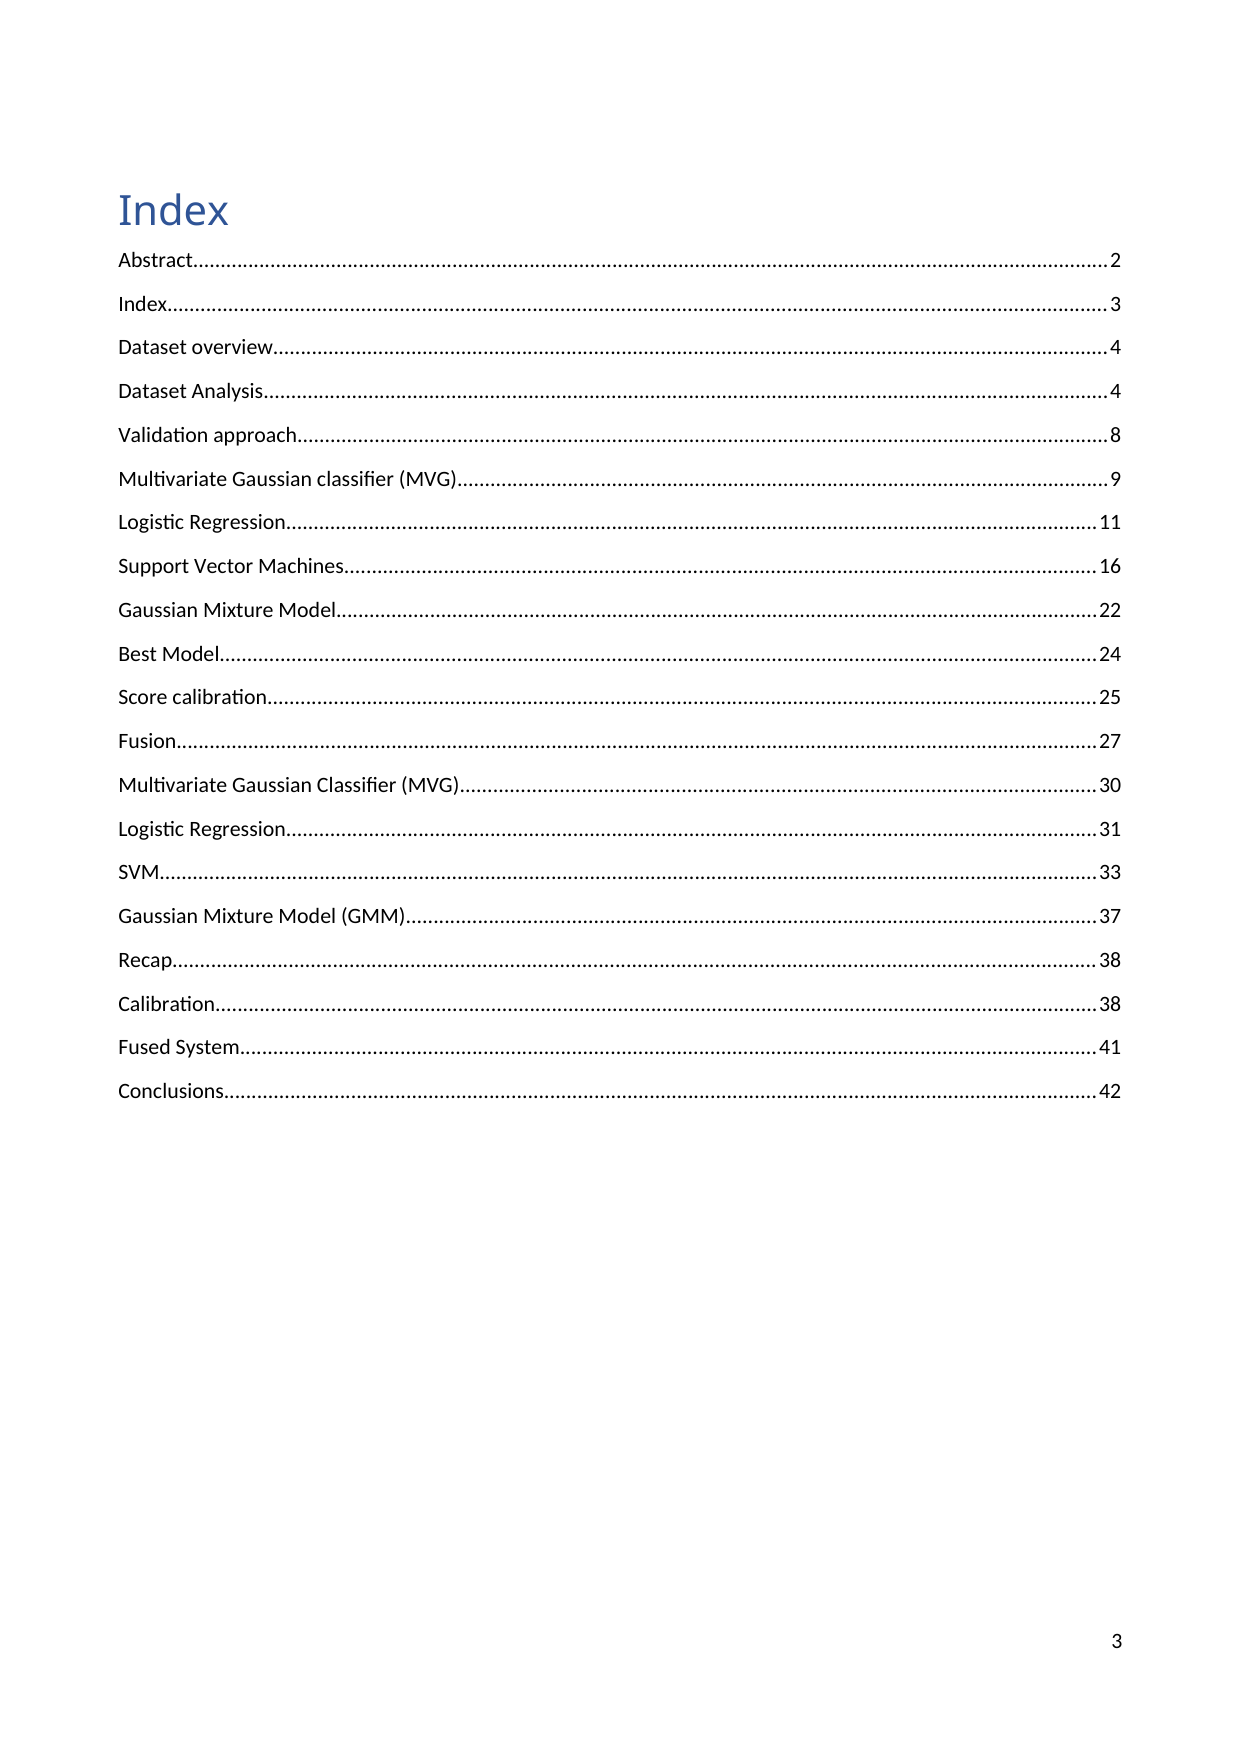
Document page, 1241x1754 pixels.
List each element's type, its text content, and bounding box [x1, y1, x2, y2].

text Validation approach 8 [118, 421, 1122, 448]
text Score calibration 25 [118, 683, 1122, 710]
text Multivariate Gaussian classifier (MVG) 9 [118, 465, 1122, 491]
text Gaussian Mixture Model (GMM) 37 [118, 902, 1122, 929]
text Dataset Analysis 4 [118, 377, 1122, 404]
text Logistic Regression 11 [118, 508, 1122, 535]
text Fusion 27 [118, 727, 1122, 754]
text Calibration 38 [118, 990, 1122, 1016]
subtitle Index [118, 181, 1122, 238]
text Fused System 41 [118, 1033, 1122, 1060]
text SVM 33 [118, 858, 1122, 885]
text Best Model 24 [118, 640, 1122, 666]
text Abstract 2 [118, 246, 1122, 273]
text Logistic Regression 31 [118, 815, 1122, 841]
text Conclusions 42 [118, 1077, 1122, 1104]
text Gaussian Mixture Model 22 [118, 596, 1122, 623]
text Index 3 [118, 290, 1122, 316]
text Support Vector Machines 16 [118, 552, 1122, 579]
text Dataset overview 4 [118, 333, 1122, 360]
text Multivariate Gaussian Classifier (MVG) 30 [118, 771, 1122, 798]
text Recap 38 [118, 946, 1122, 973]
